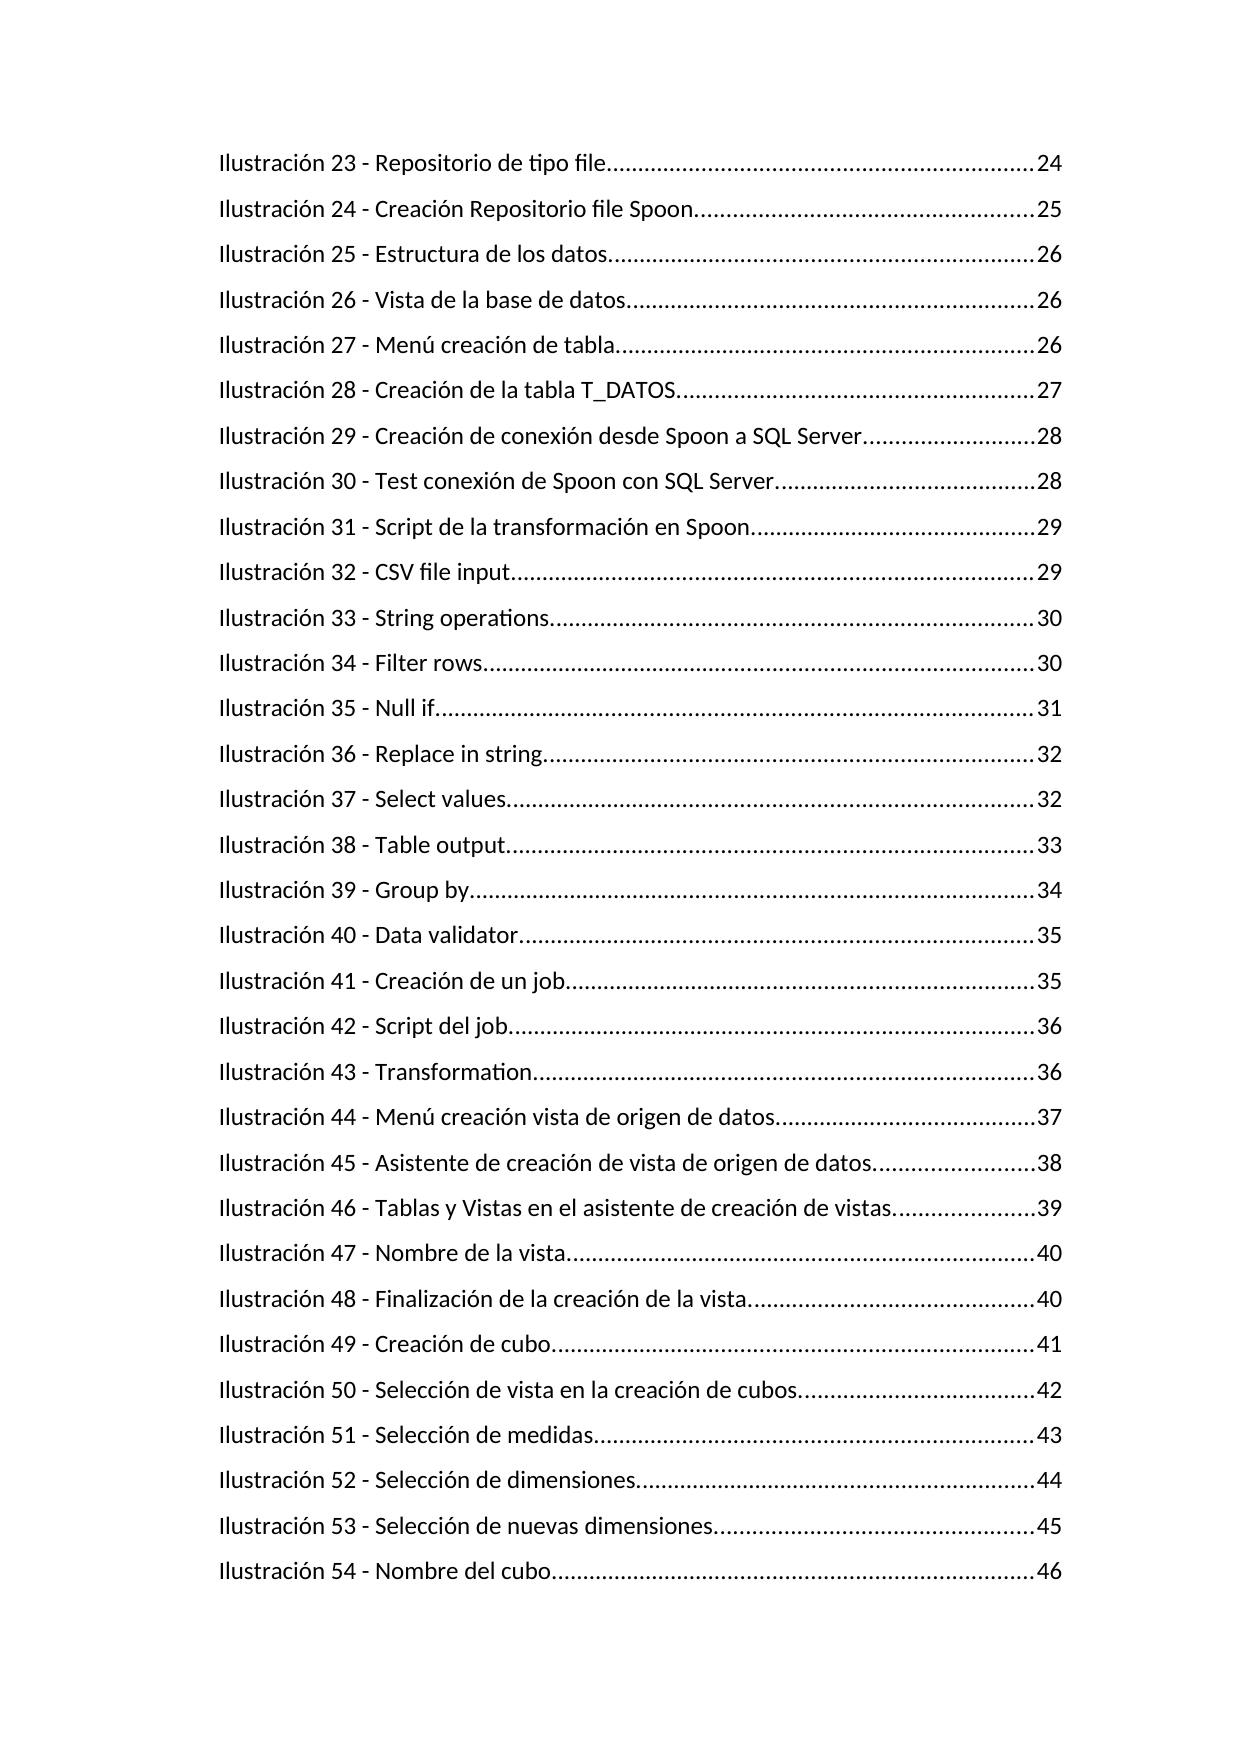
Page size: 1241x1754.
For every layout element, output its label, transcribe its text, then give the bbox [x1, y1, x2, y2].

text Ilustración 53 - Selección de nuevas dimensiones. 45 [177, 1510, 1063, 1541]
text Ilustración 26 - Vista de la base de datos. 26 [177, 284, 1063, 314]
text Ilustración 49 - Creación de cubo. 41 [177, 1328, 1063, 1359]
text Ilustración 44 - Menú creación vista de origen de datos. 37 [177, 1101, 1063, 1132]
text Ilustración 40 - Data validator. 35 [177, 920, 1063, 950]
text Ilustración 32 - CSV file input. 29 [177, 556, 1063, 587]
text Ilustración 24 - Creación Repositorio file Spoon. 25 [177, 193, 1063, 223]
text Ilustración 50 - Selección de vista en la creación de cubos. 42 [177, 1374, 1063, 1404]
text Ilustración 47 - Nombre de la vista. 40 [177, 1238, 1063, 1268]
text Ilustración 30 - Test conexión de Spoon con SQL Server. 28 [177, 466, 1063, 496]
text Ilustración 28 - Creación de la tabla T_DATOS. 27 [177, 375, 1063, 405]
text Ilustración 34 - Filter rows. 30 [177, 647, 1063, 678]
text Ilustración 31 - Script de la transformación en Spoon. 29 [177, 511, 1063, 541]
text Ilustración 52 - Selección de dimensiones. 44 [177, 1465, 1063, 1495]
text Ilustración 27 - Menú creación de tabla. 26 [177, 329, 1063, 360]
text Ilustración 42 - Script del job. 36 [177, 1011, 1063, 1041]
text Ilustración 33 - String operations. 30 [177, 602, 1063, 632]
text Ilustración 46 - Tablas y Vistas en el asistente de creación de vistas. 39 [177, 1192, 1063, 1223]
text Ilustración 48 - Finalización de la creación de la vista. 40 [177, 1283, 1063, 1313]
text Ilustración 36 - Replace in string. 32 [177, 738, 1063, 768]
text Ilustración 29 - Creación de conexión desde Spoon a SQL Server. 28 [177, 420, 1063, 451]
text Ilustración 39 - Group by. 34 [177, 874, 1063, 905]
text Ilustración 43 - Transformation. 36 [177, 1056, 1063, 1086]
text Ilustración 41 - Creación de un job. 35 [177, 965, 1063, 996]
text Ilustración 37 - Select values. 32 [177, 783, 1063, 814]
text Ilustración 51 - Selección de medidas. 43 [177, 1419, 1063, 1450]
text Ilustración 23 - Repositorio de tipo file. 24 [177, 148, 1063, 178]
text Ilustración 38 - Table output. 33 [177, 829, 1063, 859]
text Ilustración 35 - Null if. 31 [177, 693, 1063, 723]
text Ilustración 45 - Asistente de creación de vista de origen de datos. 38 [177, 1147, 1063, 1177]
text Ilustración 54 - Nombre del cubo. 46 [177, 1556, 1063, 1586]
text Ilustración 25 - Estructura de los datos. 26 [177, 238, 1063, 269]
